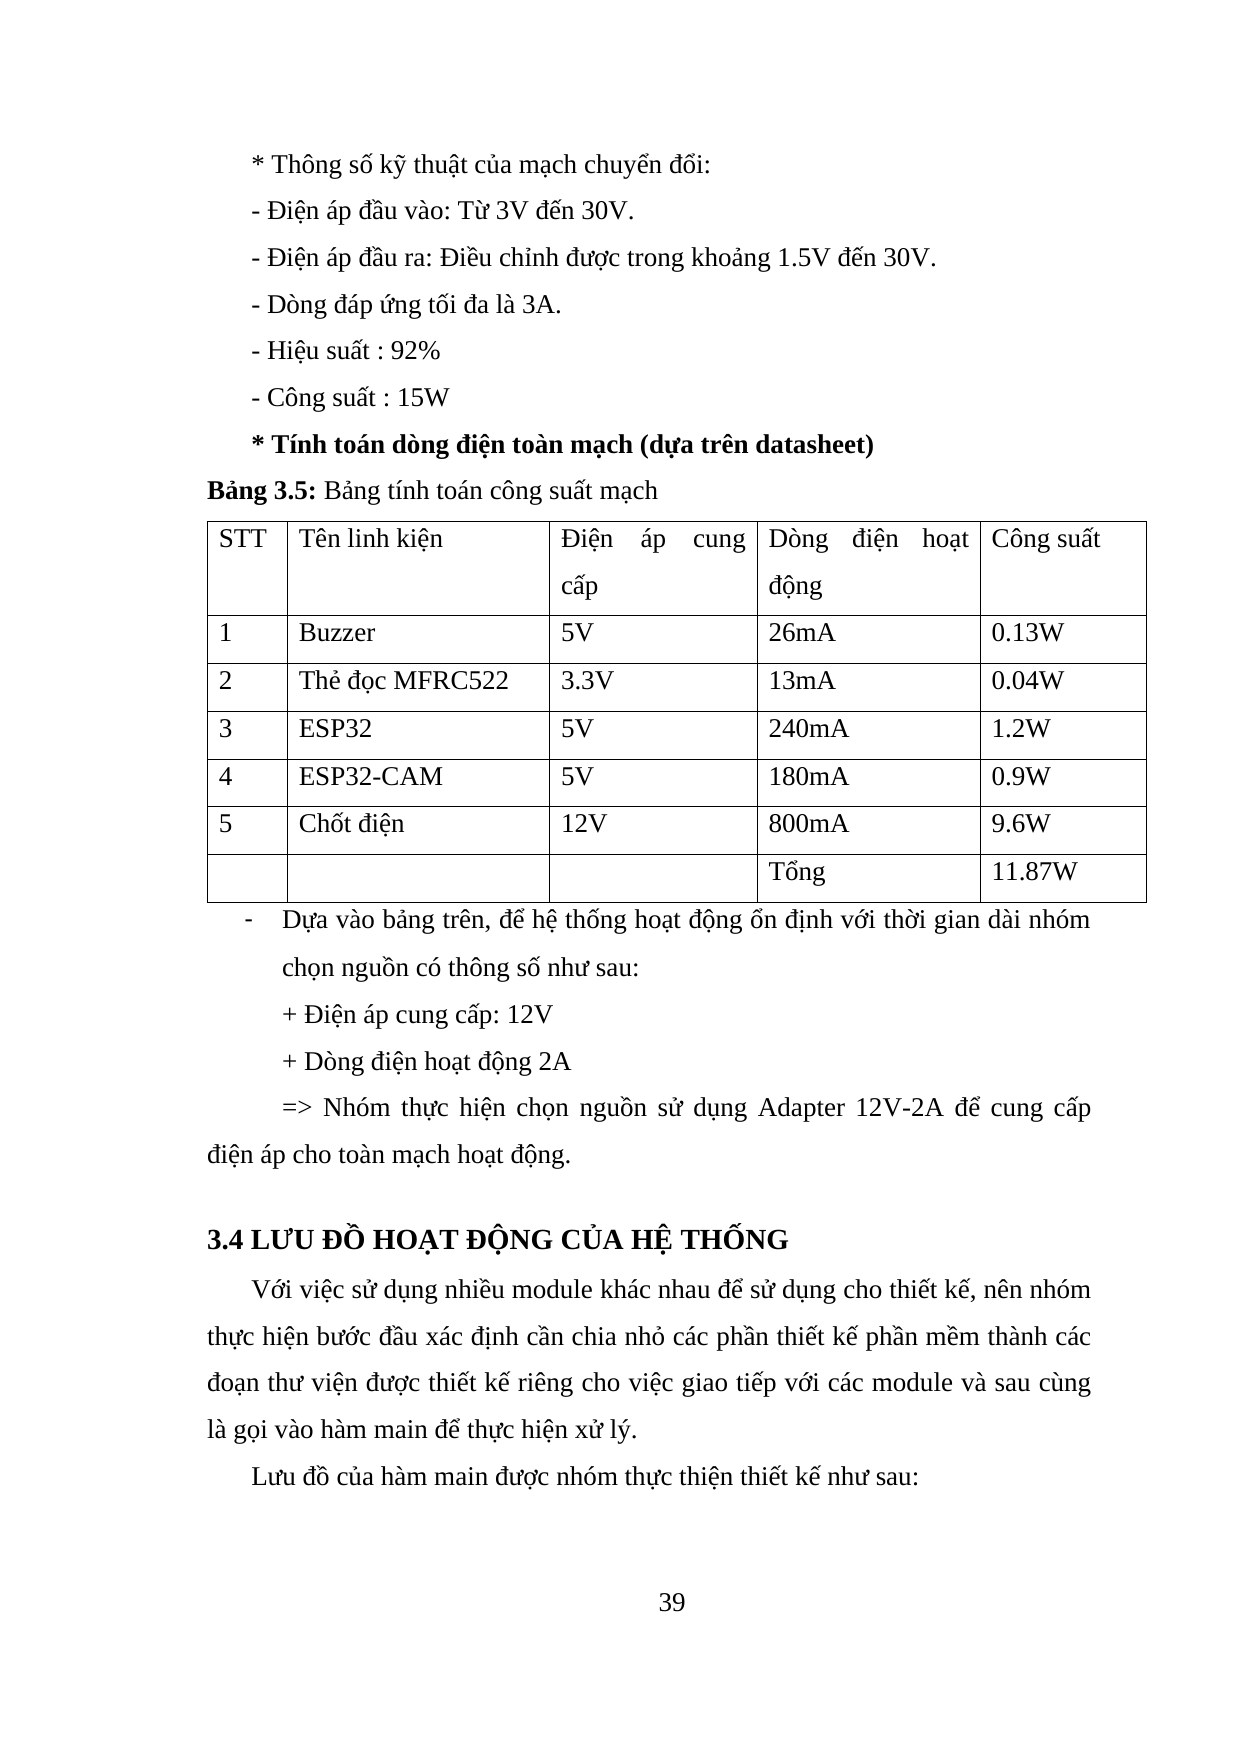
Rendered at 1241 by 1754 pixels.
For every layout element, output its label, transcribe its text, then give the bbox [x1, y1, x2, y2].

table_header Tên linh kiện [288, 522, 549, 615]
text + Dòng điện hoạt động 2A [207, 1044, 1092, 1076]
table_cell 1.2W [981, 712, 1146, 758]
table_cell 0.04W [981, 664, 1146, 711]
table_cell 11.87W [981, 855, 1146, 902]
table_cell 13mA [758, 664, 980, 711]
table_header Dòng điện hoạt động [758, 522, 980, 615]
table_cell 0.13W [981, 616, 1146, 663]
text - Hiệu suất : 92% [207, 334, 1092, 366]
table_cell 800mA [758, 807, 980, 854]
table_cell 12V [550, 807, 757, 854]
table_header Điện áp cung cấp [550, 522, 757, 615]
table_cell 5 [208, 807, 287, 854]
table_cell ESP32 [288, 712, 549, 758]
table_cell Thẻ đọc MFRC522 [288, 664, 549, 711]
table_cell 1 [208, 616, 287, 663]
table_cell ESP32-CAM [288, 760, 549, 806]
text => Nhóm thực hiện chọn nguồn sử dụng Adapter 12V-2A để cung cấp điện áp cho toàn mạch hoạt động. [207, 1091, 1092, 1169]
table_cell 0.9W [981, 760, 1146, 806]
table_cell [208, 855, 287, 902]
table_cell 26mA [758, 616, 980, 663]
table_cell 5V [550, 712, 757, 758]
table_header Công suất [981, 522, 1146, 615]
text - Công suất : 15W [207, 381, 1092, 412]
subtitle LƯU ĐỒ HOẠT ĐỘNG CỦA HỆ THỐNG [207, 1222, 1092, 1256]
table_header STT [208, 522, 287, 615]
text Lưu đồ của hàm main được nhóm thực thiện thiết kế như sau: [207, 1460, 1092, 1491]
table_cell [550, 855, 757, 902]
text - Điện áp đầu vào: Từ 3V đến 30V. [207, 194, 1092, 226]
table_cell 240mA [758, 712, 980, 758]
table_cell 3.3V [550, 664, 757, 711]
list Dựa vào bảng trên, để hệ thống hoạt động ổn định với thời gian dài nhóm chọn nguồn có thông số như sau: [244, 903, 1092, 982]
table_cell Tổng [758, 855, 980, 902]
text * Tính toán dòng điện toàn mạch (dựa trên datasheet) [207, 428, 1092, 459]
table_cell 4 [208, 760, 287, 806]
table_cell Buzzer [288, 616, 549, 663]
table_cell 3 [208, 712, 287, 758]
table_cell 5V [550, 616, 757, 663]
table_cell 5V [550, 760, 757, 806]
table_cell Chốt điện [288, 807, 549, 854]
text * Thông số kỹ thuật của mạch chuyển đổi: [207, 148, 1092, 179]
text - Dòng đáp ứng tối đa là 3A. [207, 288, 1092, 319]
table_cell 180mA [758, 760, 980, 806]
text - Điện áp đầu ra: Điều chỉnh được trong khoảng 1.5V đến 30V. [207, 241, 1092, 272]
text Với việc sử dụng nhiều module khác nhau để sử dụng cho thiết kế, nên nhóm thực hiện bước đầu xác định cần chia nhỏ các phần thiết kế phần mềm thành các đoạn thư viện được thiết kế riêng cho việc giao tiếp với các module và sau cùng là gọi vào hàm main để thực hiện xử lý. [207, 1273, 1092, 1444]
text + Điện áp cung cấp: 12V [207, 998, 1092, 1029]
table_cell [288, 855, 549, 902]
table_cell 2 [208, 664, 287, 711]
table_cell 9.6W [981, 807, 1146, 854]
